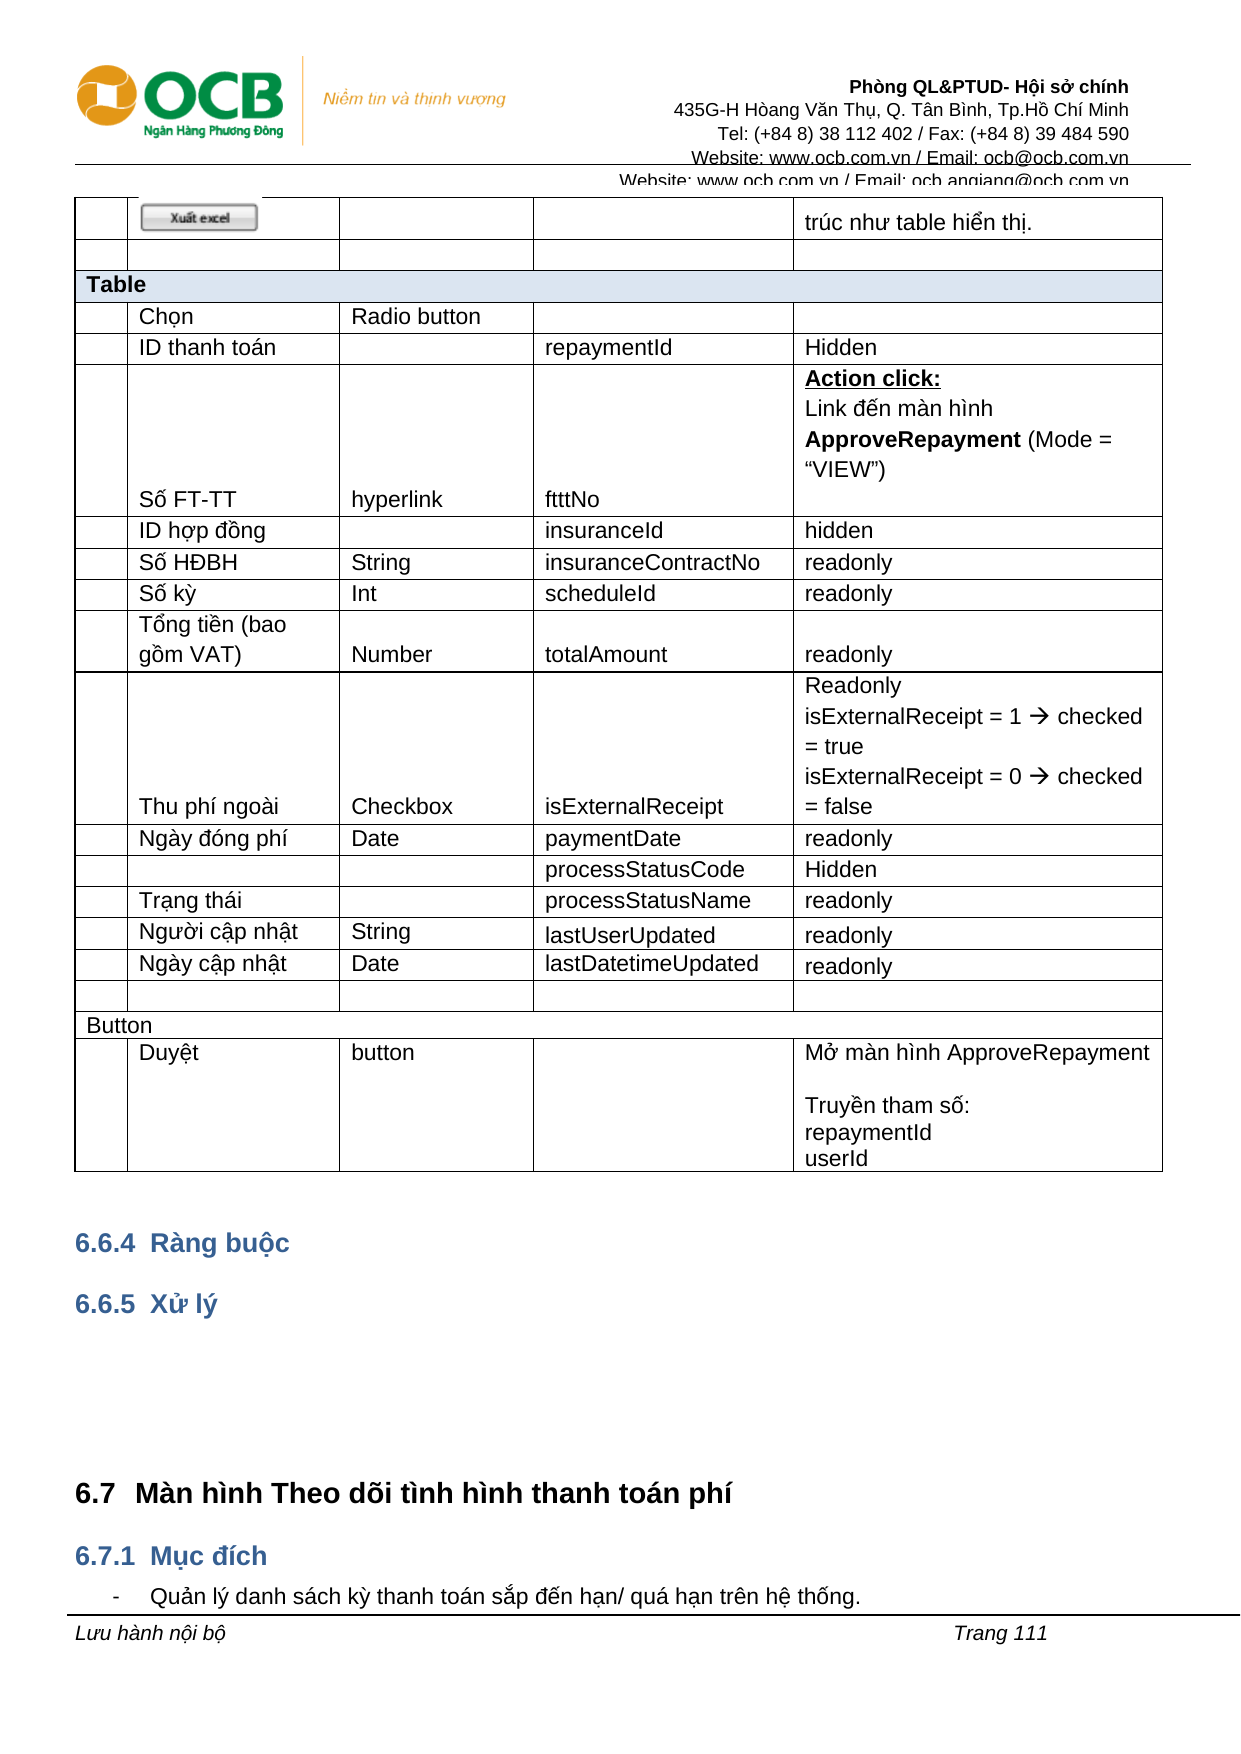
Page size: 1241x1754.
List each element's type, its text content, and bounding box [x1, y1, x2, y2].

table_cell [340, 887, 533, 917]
list Quản lý danh sách kỳ thanh toán sắp đến hạn/ quá hạn trên hệ thống. [112, 1582, 1191, 1610]
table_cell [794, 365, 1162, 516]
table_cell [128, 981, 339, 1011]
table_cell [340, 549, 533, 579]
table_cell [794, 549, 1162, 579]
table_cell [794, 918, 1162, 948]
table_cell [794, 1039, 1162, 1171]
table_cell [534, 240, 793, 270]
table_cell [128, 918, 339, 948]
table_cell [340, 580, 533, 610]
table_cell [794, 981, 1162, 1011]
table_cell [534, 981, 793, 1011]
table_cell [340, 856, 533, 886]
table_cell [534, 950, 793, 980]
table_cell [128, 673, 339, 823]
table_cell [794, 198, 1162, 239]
subtitle Màn hình Theo dõi tình hình thanh toán phí [75, 1476, 1191, 1510]
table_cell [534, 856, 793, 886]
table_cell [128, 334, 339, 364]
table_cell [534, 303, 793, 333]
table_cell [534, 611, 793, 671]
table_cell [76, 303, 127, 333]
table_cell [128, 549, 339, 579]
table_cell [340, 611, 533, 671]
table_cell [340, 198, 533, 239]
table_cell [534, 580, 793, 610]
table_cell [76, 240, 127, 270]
subtitle Ràng buộc [75, 1227, 1191, 1259]
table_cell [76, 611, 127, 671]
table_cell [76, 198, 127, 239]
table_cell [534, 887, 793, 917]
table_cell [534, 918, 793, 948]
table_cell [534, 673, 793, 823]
subtitle Mục đích [75, 1540, 1191, 1571]
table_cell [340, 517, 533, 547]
picture [67, 56, 537, 146]
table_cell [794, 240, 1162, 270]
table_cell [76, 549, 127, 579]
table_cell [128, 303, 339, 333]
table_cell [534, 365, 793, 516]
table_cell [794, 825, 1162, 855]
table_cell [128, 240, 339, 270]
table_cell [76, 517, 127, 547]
subtitle Xử lý [75, 1288, 1191, 1319]
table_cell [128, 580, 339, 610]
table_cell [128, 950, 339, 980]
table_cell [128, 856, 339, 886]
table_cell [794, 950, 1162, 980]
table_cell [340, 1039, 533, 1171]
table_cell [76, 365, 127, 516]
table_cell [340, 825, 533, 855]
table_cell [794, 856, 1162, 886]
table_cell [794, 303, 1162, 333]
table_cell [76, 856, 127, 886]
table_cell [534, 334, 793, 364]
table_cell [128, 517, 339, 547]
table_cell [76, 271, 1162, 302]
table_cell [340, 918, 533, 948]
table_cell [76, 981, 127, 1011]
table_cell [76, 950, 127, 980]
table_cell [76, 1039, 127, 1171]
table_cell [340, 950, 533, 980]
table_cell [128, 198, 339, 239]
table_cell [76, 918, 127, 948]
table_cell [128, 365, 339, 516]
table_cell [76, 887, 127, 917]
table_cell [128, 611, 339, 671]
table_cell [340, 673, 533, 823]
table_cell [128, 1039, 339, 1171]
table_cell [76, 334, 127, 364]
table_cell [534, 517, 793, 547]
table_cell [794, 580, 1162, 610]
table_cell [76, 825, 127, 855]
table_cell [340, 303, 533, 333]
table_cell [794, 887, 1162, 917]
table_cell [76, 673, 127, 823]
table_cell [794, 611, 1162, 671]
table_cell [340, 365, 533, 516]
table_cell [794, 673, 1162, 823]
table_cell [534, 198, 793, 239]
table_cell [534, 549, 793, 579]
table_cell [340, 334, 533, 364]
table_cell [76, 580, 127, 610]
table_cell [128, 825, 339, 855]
picture [138, 197, 263, 236]
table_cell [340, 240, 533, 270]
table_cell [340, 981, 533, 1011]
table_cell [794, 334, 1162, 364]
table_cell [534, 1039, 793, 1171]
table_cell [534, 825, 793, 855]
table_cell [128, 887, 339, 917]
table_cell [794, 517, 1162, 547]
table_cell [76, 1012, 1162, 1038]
